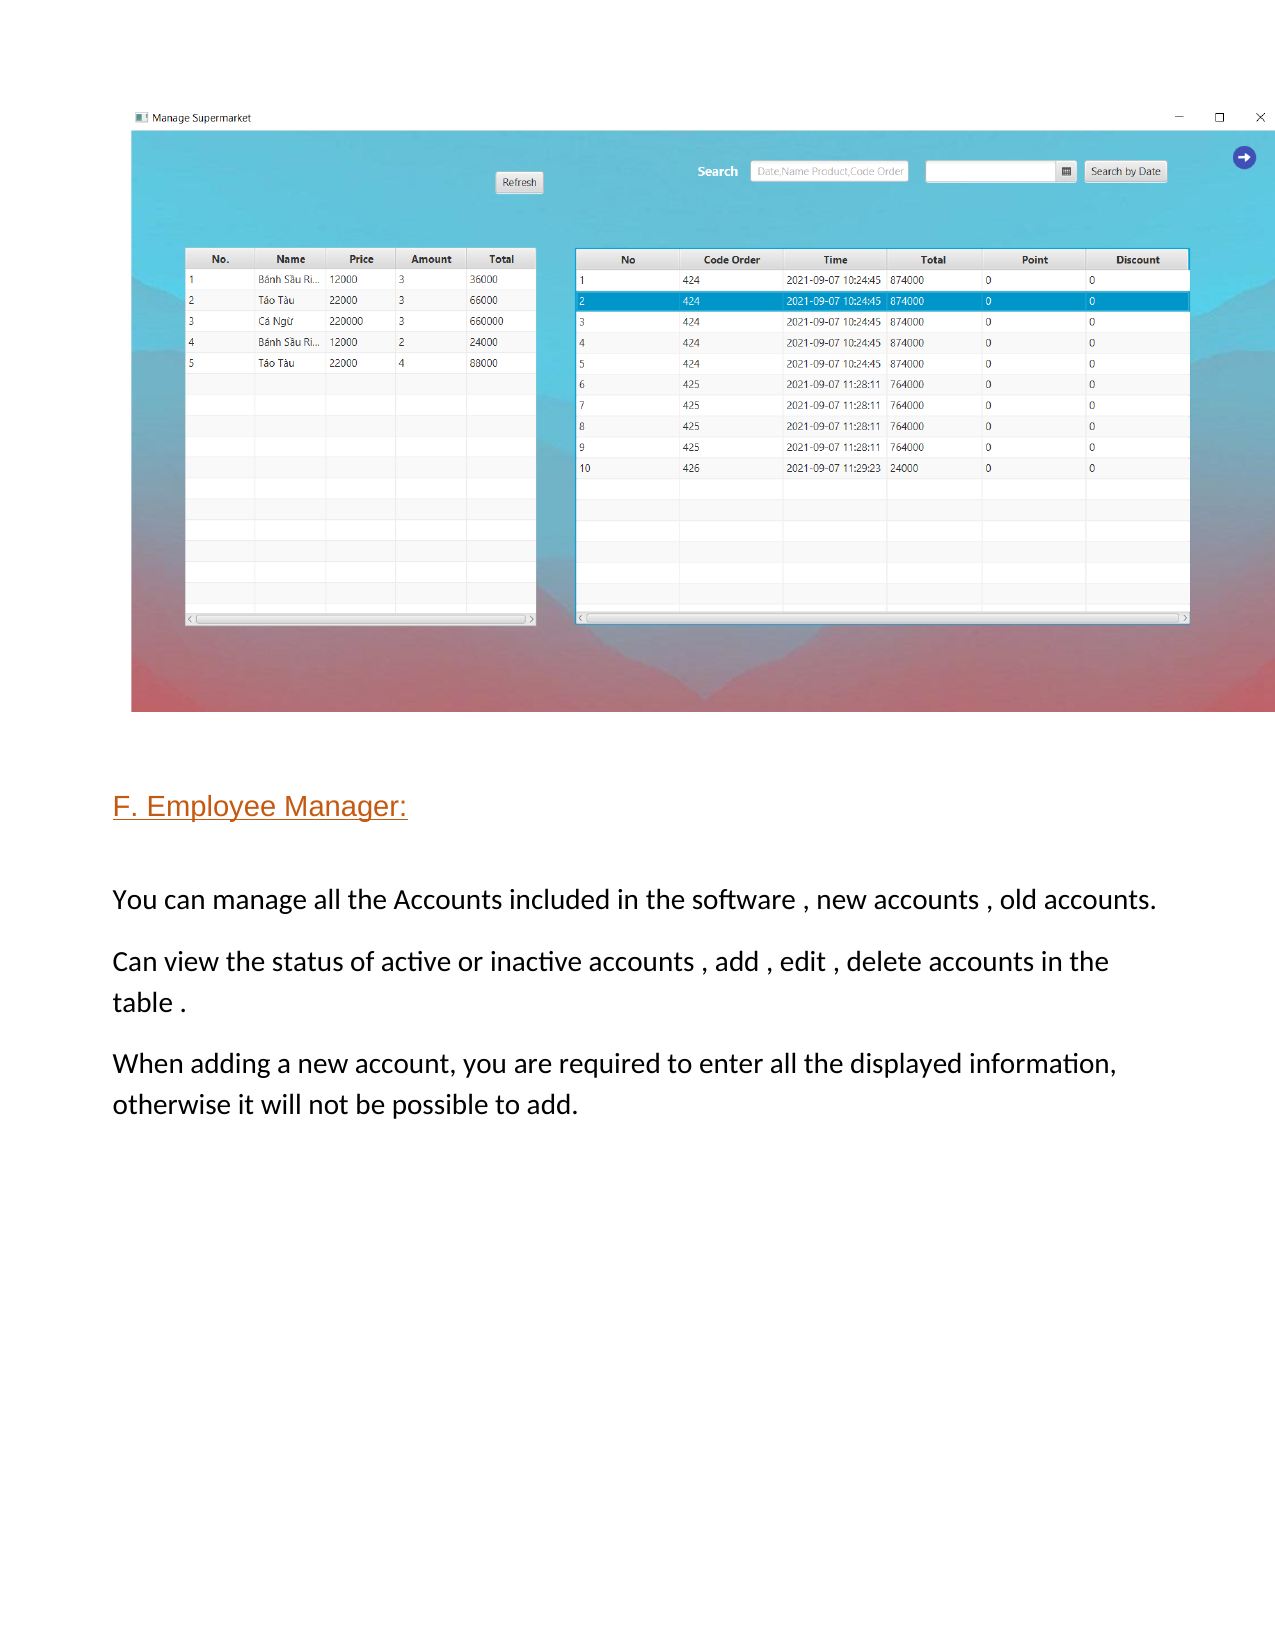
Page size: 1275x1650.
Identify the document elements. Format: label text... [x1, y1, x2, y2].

text When adding a new account, you are required to enter all the displayed information, otherwise it will not be possible to add. [112, 1045, 1162, 1122]
text Can view the status of active or inactive accounts , add , edit , delete accounts in the table . [112, 943, 1162, 1019]
text You can manage all the Accounts included in the software , new accounts , old accounts. [112, 881, 1162, 917]
subtitle F. Employee Manager: [112, 789, 1162, 823]
